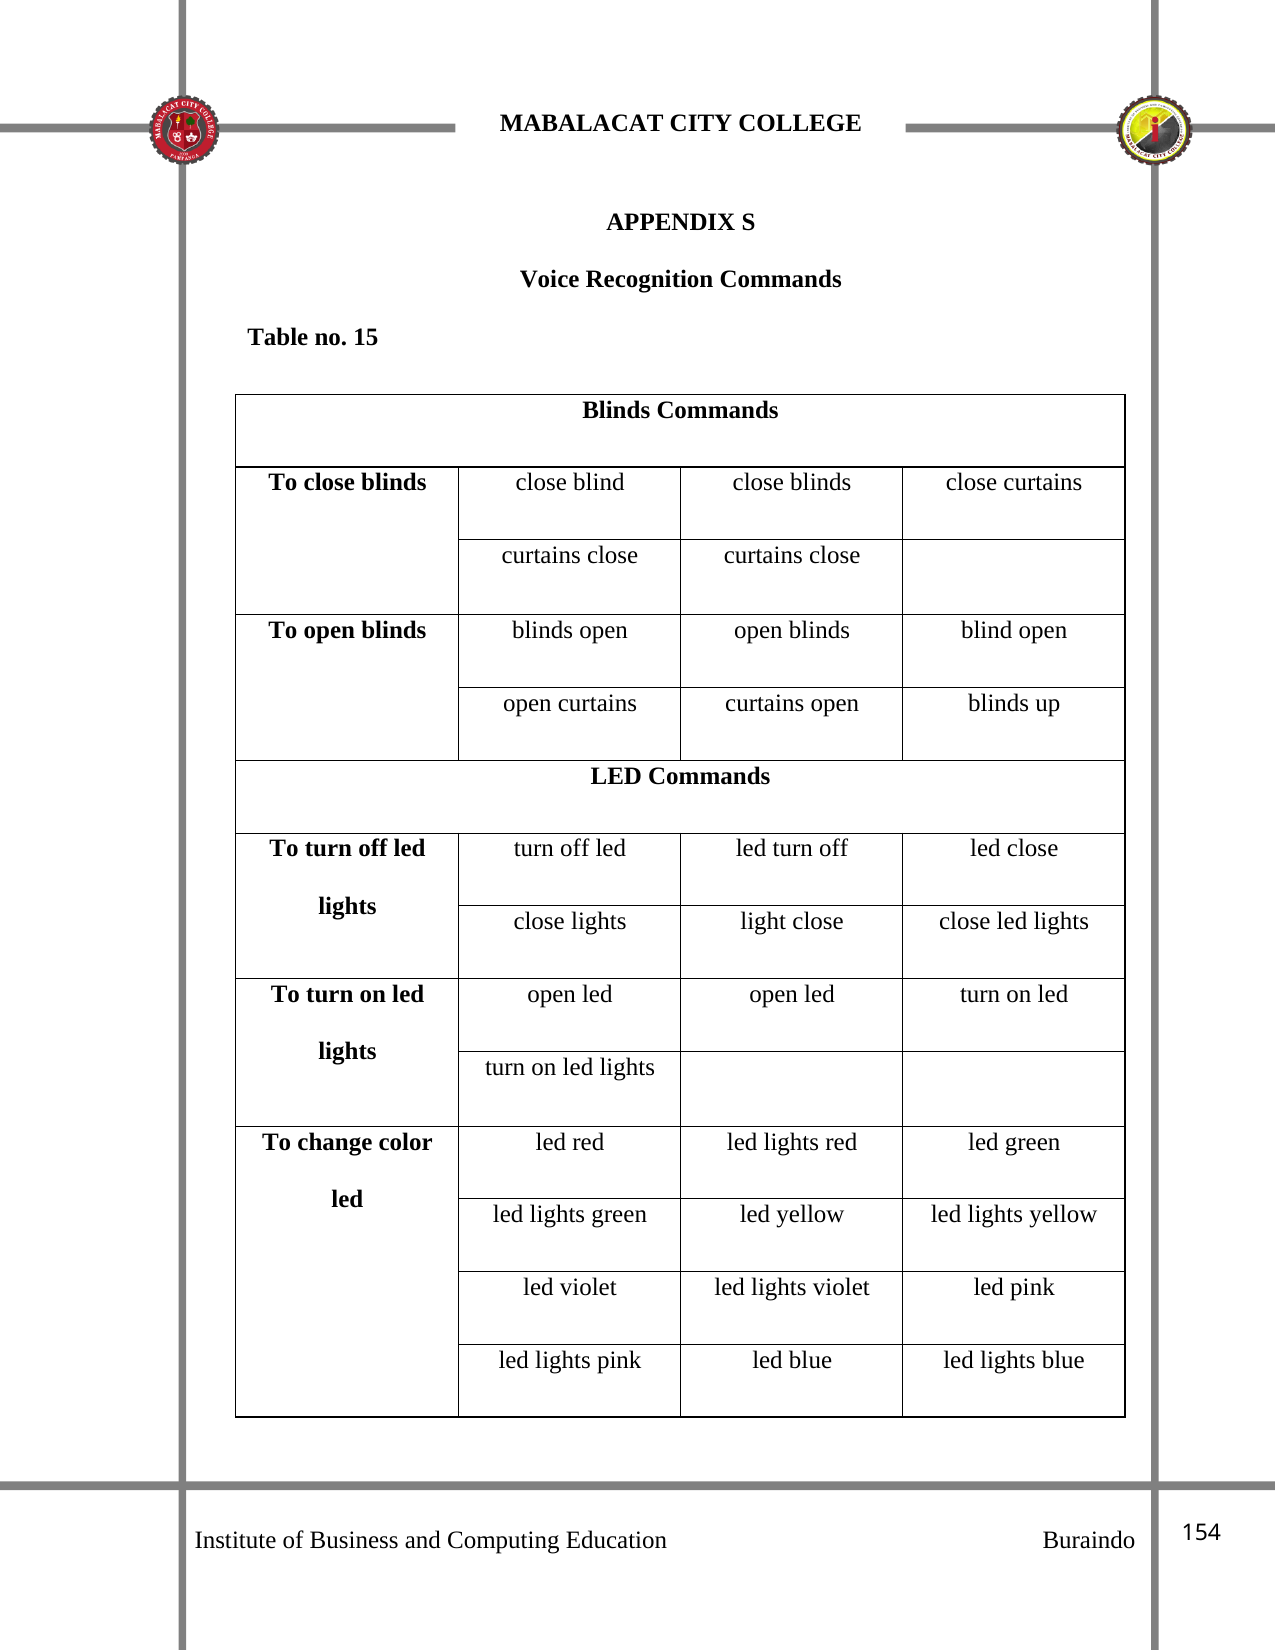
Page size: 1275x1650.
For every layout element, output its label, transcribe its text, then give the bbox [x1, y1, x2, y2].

table_cell led lights violet [681, 1272, 902, 1344]
table_cell blinds open [459, 615, 680, 687]
picture [1114, 92, 1194, 168]
table_cell To turn on led lights [236, 979, 458, 1126]
table_cell led lights red [681, 1127, 902, 1198]
table_cell curtains open [681, 688, 902, 760]
table_cell close lights [459, 906, 680, 978]
table_header Table no. 15 [236, 322, 1125, 394]
table_cell led lights yellow [903, 1199, 1124, 1271]
text Voice Recognition Commands [236, 264, 1125, 293]
table_cell [681, 1052, 902, 1126]
table_cell close blinds [681, 468, 902, 539]
table_cell led turn off [681, 834, 902, 905]
table_cell blind open [903, 615, 1124, 687]
table_cell close led lights [903, 906, 1124, 978]
table_cell turn off led [459, 834, 680, 905]
table_cell close curtains [903, 468, 1124, 539]
table_cell To change color led [236, 1127, 458, 1416]
table_cell led blue [681, 1345, 902, 1416]
table_cell led yellow [681, 1199, 902, 1271]
table_cell [903, 540, 1124, 614]
table_cell led lights pink [459, 1345, 680, 1416]
table_cell To close blinds [236, 468, 458, 614]
table_cell open led [459, 979, 680, 1051]
table_cell turn on led lights [459, 1052, 680, 1126]
table_cell curtains close [459, 540, 680, 614]
table_cell led close [903, 834, 1124, 905]
table_cell [903, 1052, 1124, 1126]
table_cell LED Commands [236, 761, 1124, 832]
table_cell open curtains [459, 688, 680, 760]
picture [147, 92, 221, 167]
table_cell turn on led [903, 979, 1124, 1051]
table_cell led red [459, 1127, 680, 1198]
table_cell light close [681, 906, 902, 978]
table_cell Blinds Commands [236, 395, 1124, 466]
table_cell To turn off led lights [236, 834, 458, 978]
text APPENDIX S [236, 207, 1125, 236]
table_cell open led [681, 979, 902, 1051]
table_cell led pink [903, 1272, 1124, 1344]
table_cell led lights blue [903, 1345, 1124, 1416]
table_cell curtains close [681, 540, 902, 614]
table_cell open blinds [681, 615, 902, 687]
table_cell To open blinds [236, 615, 458, 760]
table_cell close blind [459, 468, 680, 539]
table_cell led violet [459, 1272, 680, 1344]
table_cell led green [903, 1127, 1124, 1198]
table_cell blinds up [903, 688, 1124, 760]
table_cell led lights green [459, 1199, 680, 1271]
